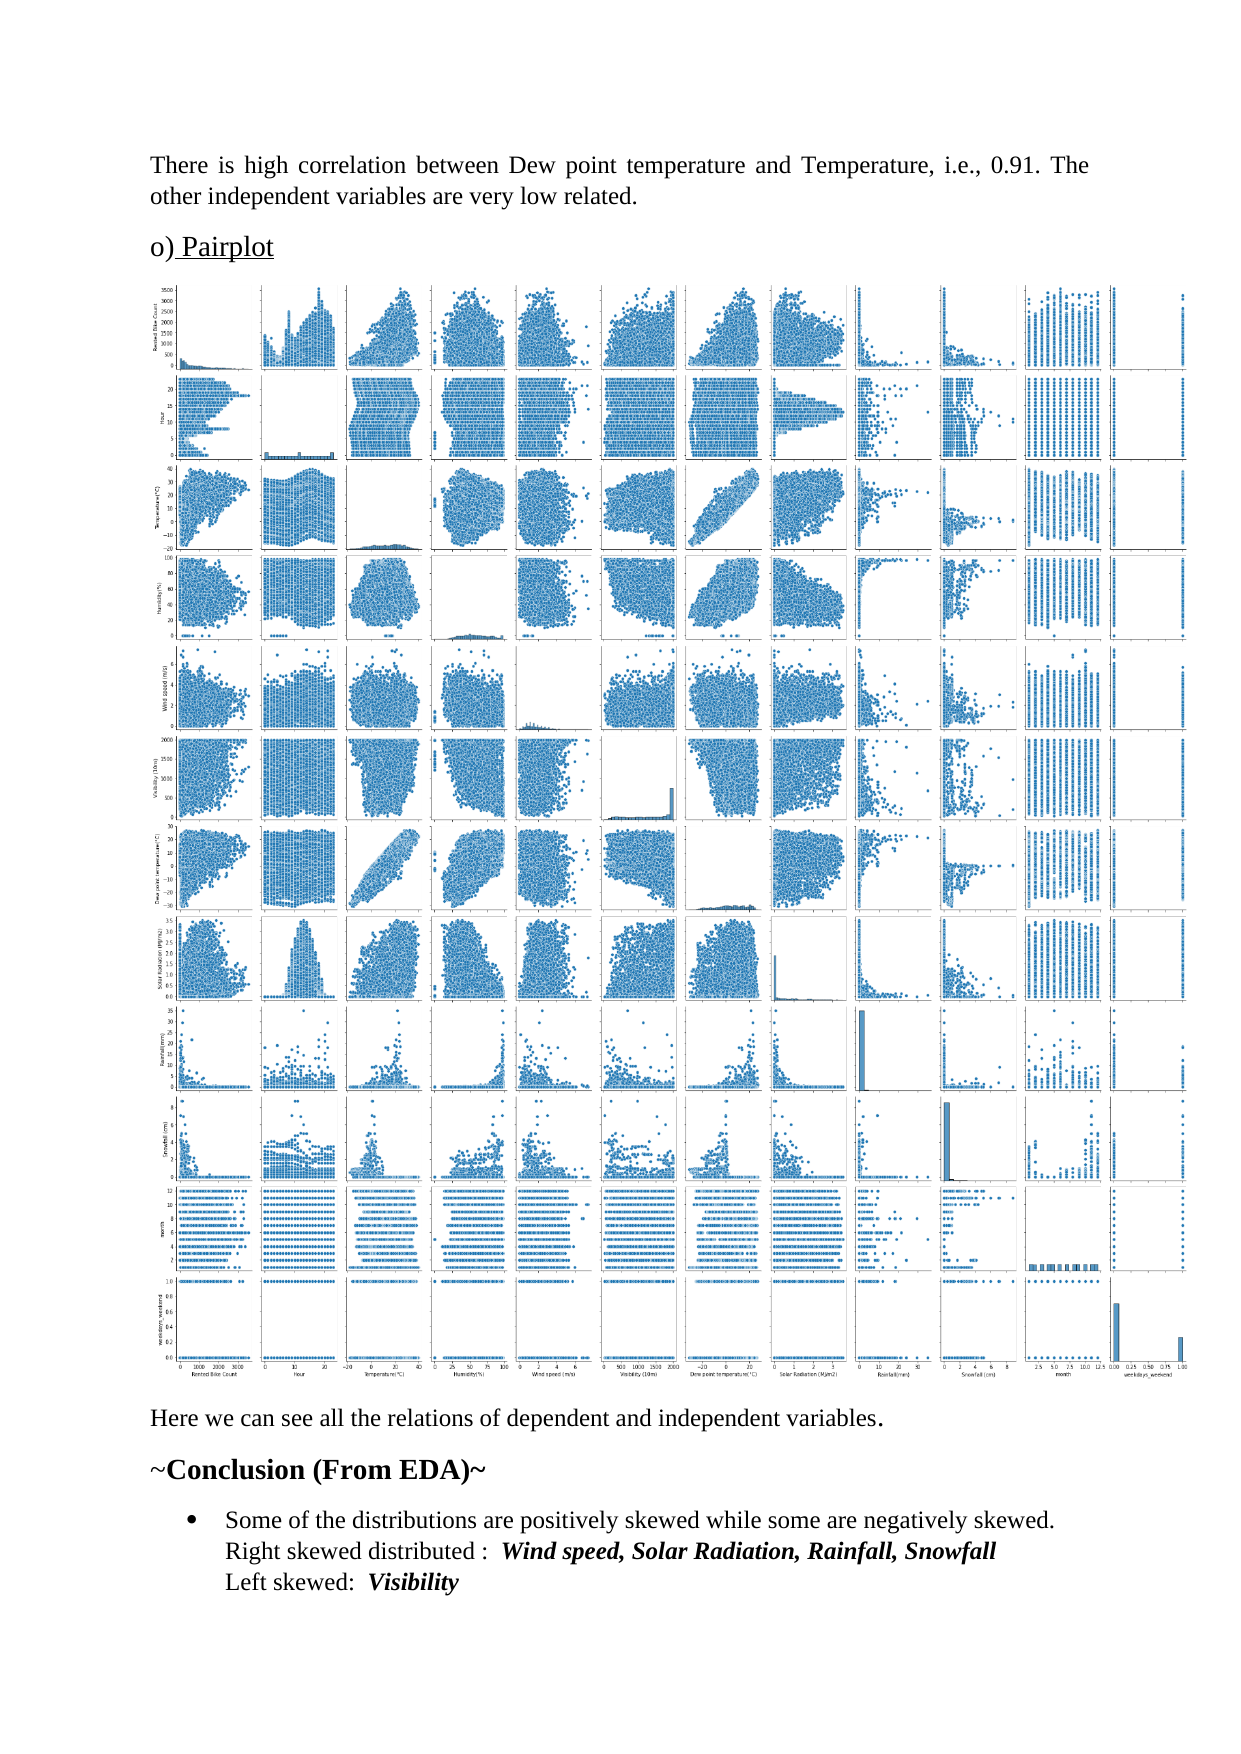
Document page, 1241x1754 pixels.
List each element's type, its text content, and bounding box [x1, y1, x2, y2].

text Here we can see all the relations of dependent and independent variables. [150, 1399, 1090, 1433]
list Some of the distributions are positively skewed while some are negatively skewed. [187, 1505, 1090, 1533]
list Right skewed distributed : Wind speed, Solar Radiation, Rainfall, Snowfall [225, 1536, 1090, 1564]
text ~Conclusion (From EDA)~ [150, 1452, 1090, 1486]
text There is high correlation between Dew point temperature and Temperature, i.e., 0.91. The other independent variables are very low related. [150, 150, 1090, 210]
picture [150, 281, 1190, 1381]
text o) Pairplot [150, 229, 1090, 262]
list Left skewed: Visibility [225, 1567, 1090, 1596]
